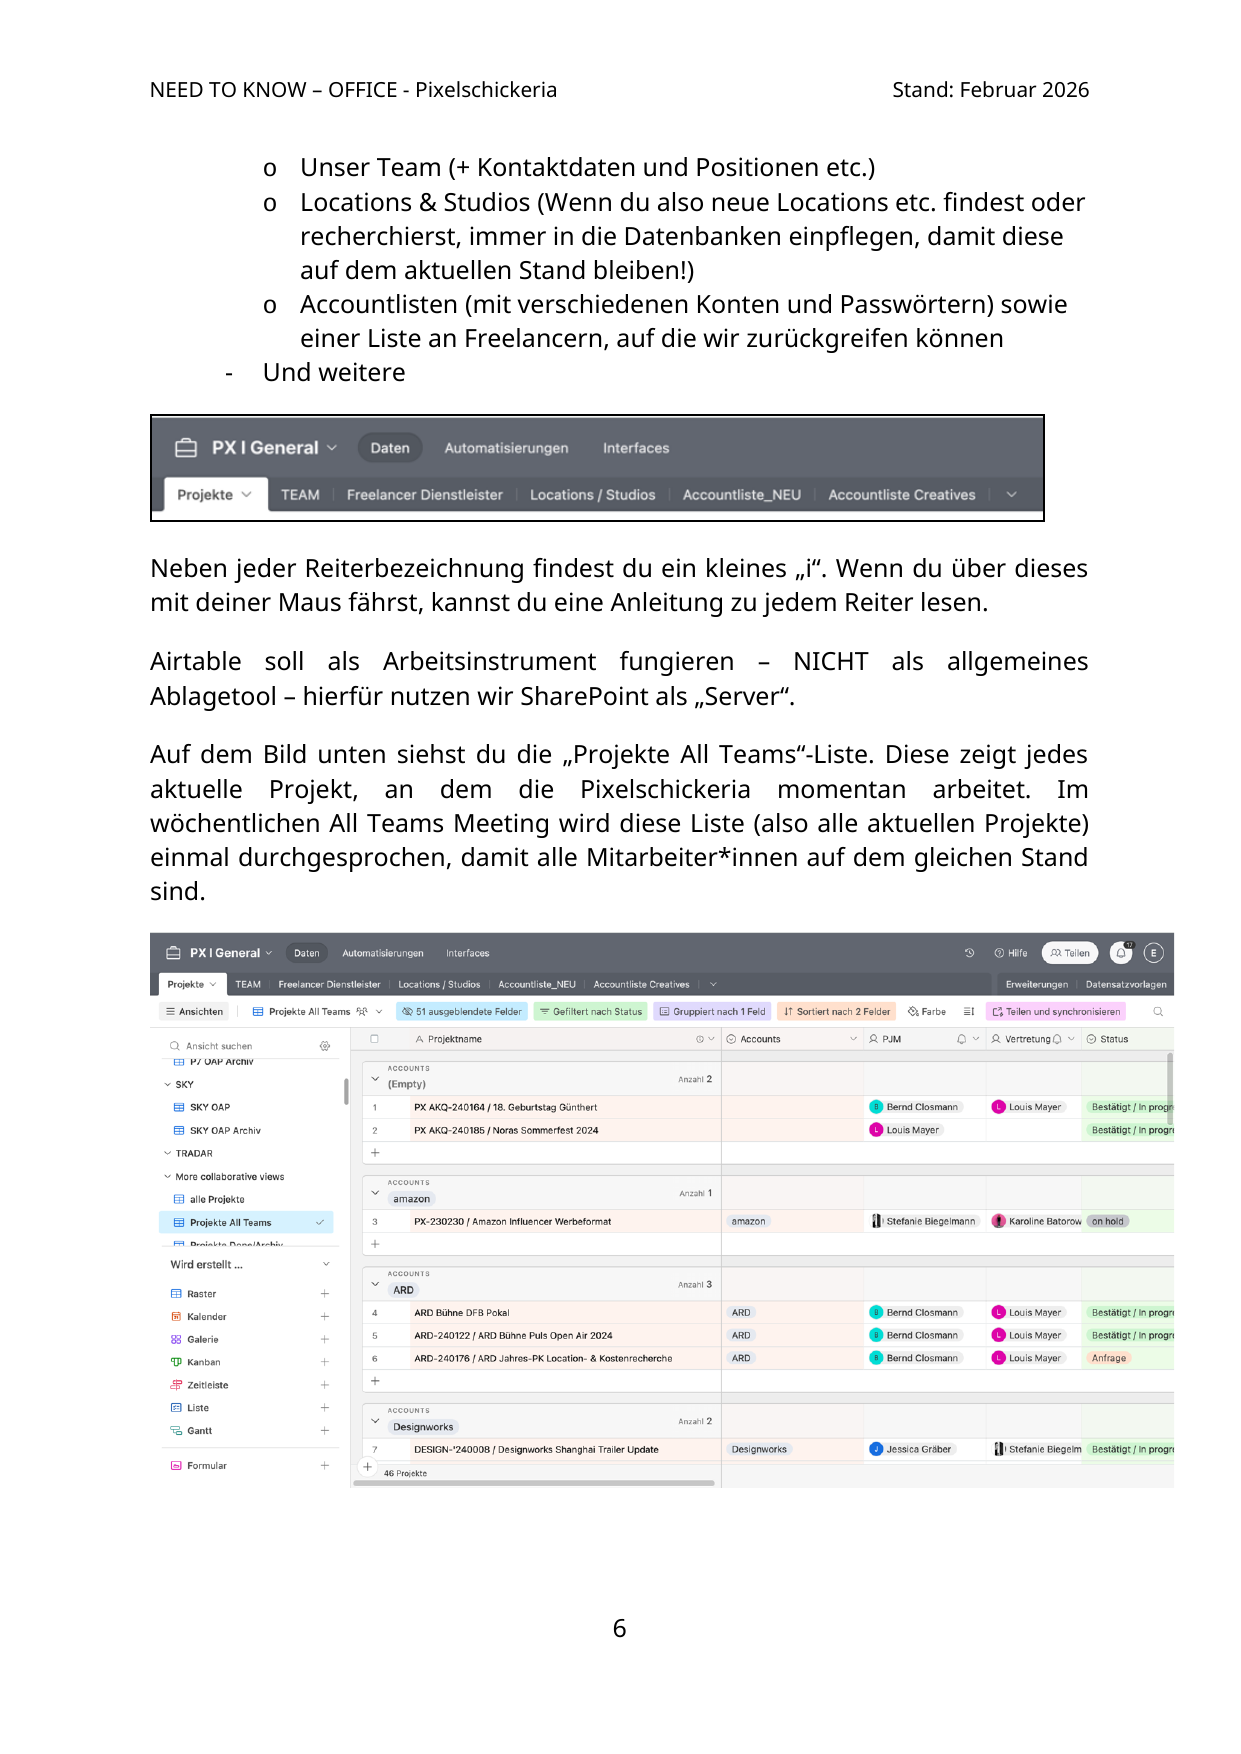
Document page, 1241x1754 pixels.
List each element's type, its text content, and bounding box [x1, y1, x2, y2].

text Airtable soll als Arbeitsinstrument fungieren – NICHT als allgemeines Ablagetool – hierfür nutzen wir SharePoint als „Server“. [150, 644, 1090, 712]
list Unser Team (+ Kontaktdaten und Positionen etc.) [262, 150, 1090, 184]
list Accountlisten (mit verschiedenen Konten und Passwörtern) sowie einer Liste an Freelancern, auf die wir zurückgreifen können [262, 287, 1090, 355]
list Locations & Studios (Wenn du also neue Locations etc. findest oder recherchierst, immer in die Datenbanken einpflegen, damit diese auf dem aktuellen Stand bleiben!) [262, 184, 1090, 287]
text Auf dem Bild unten siehst du die „Projekte All Teams“-Liste. Diese zeigt jedes aktuelle Projekt, an dem die Pixelschickeria momentan arbeitet. Im wöchentlichen All Teams Meeting wird diese Liste (also alle aktuellen Projekte) einmal durchgesprochen, damit alle Mitarbeiter*innen auf dem gleichen Stand sind. [150, 737, 1090, 907]
text Neben jeder Reiterbezeichnung findest du ein kleines „i“. Wenn du über dieses mit deiner Maus fährst, kannst du eine Anleitung zu jedem Reiter lesen. [150, 551, 1090, 619]
picture [150, 932, 1175, 1488]
list Und weitere [225, 355, 1090, 389]
picture [152, 416, 1043, 520]
